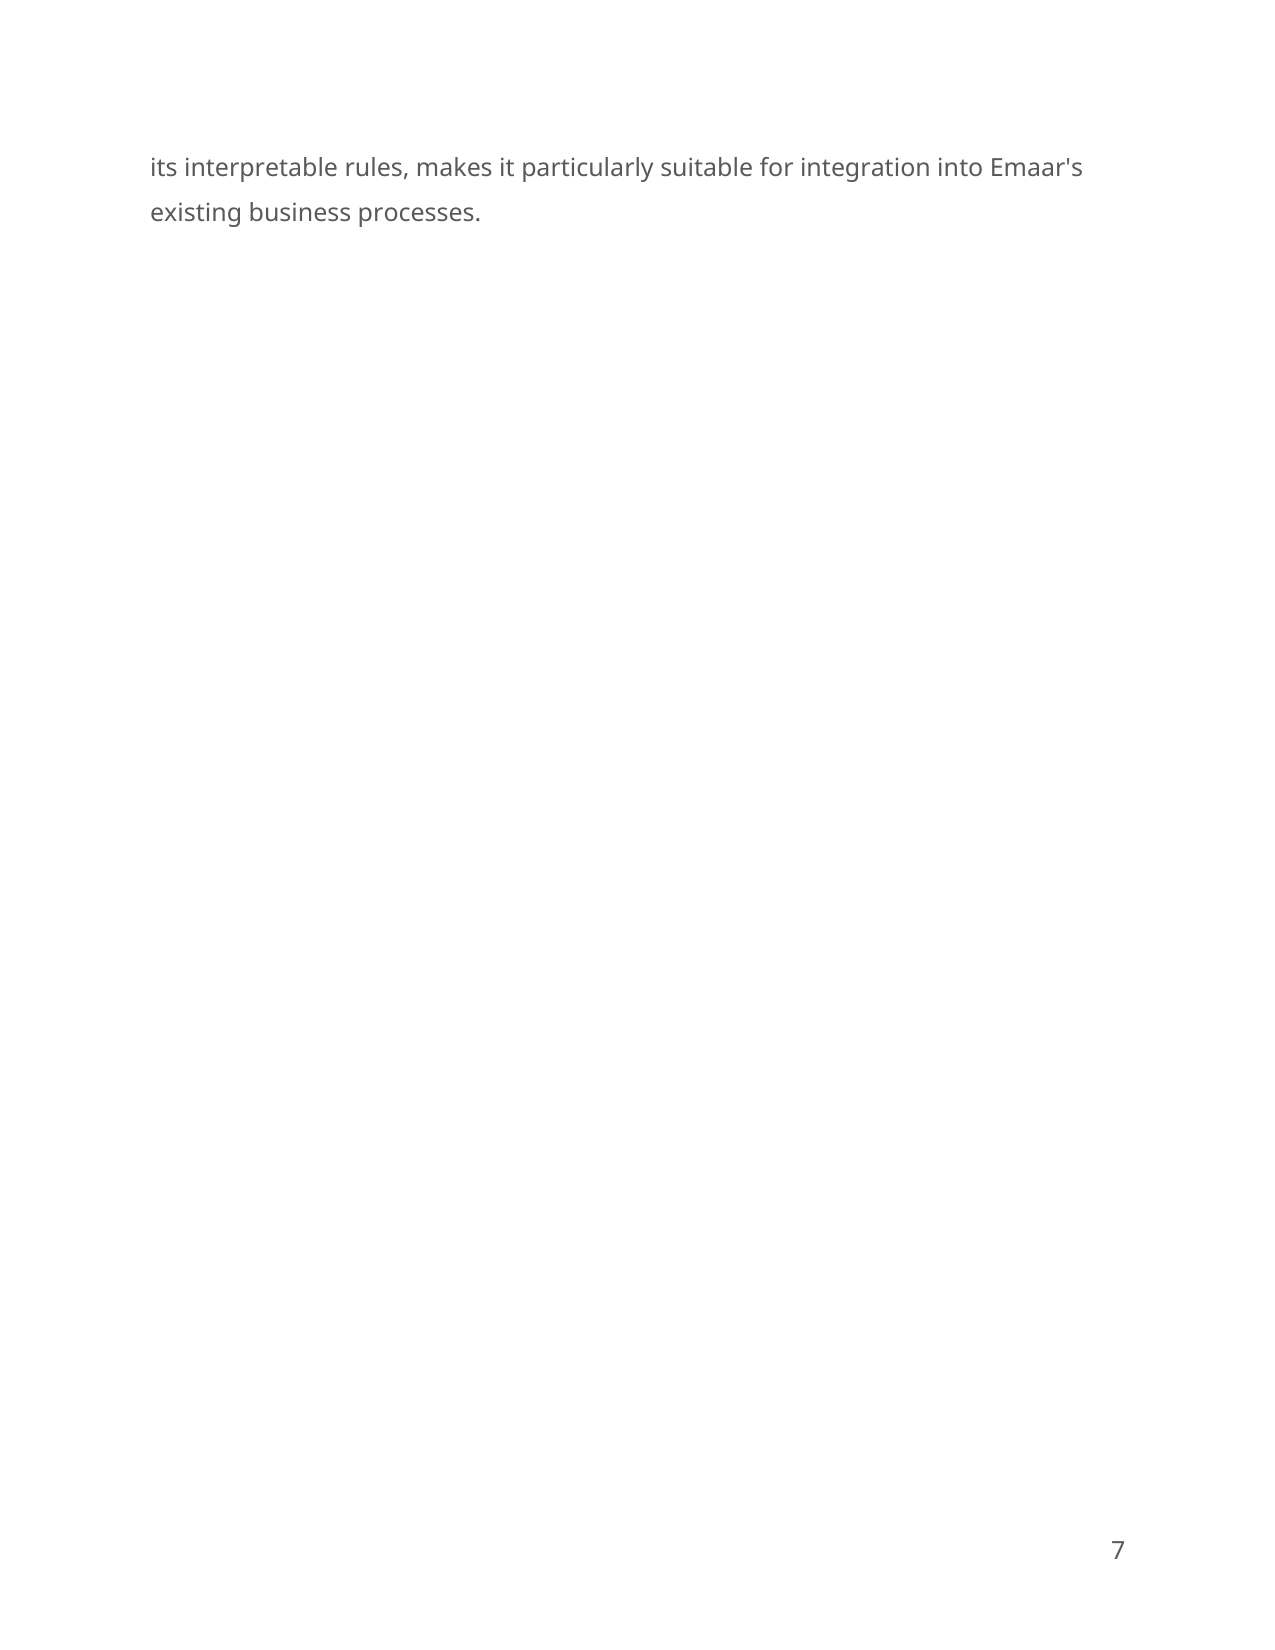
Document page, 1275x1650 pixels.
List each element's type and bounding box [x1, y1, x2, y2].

text [150, 150, 1125, 228]
